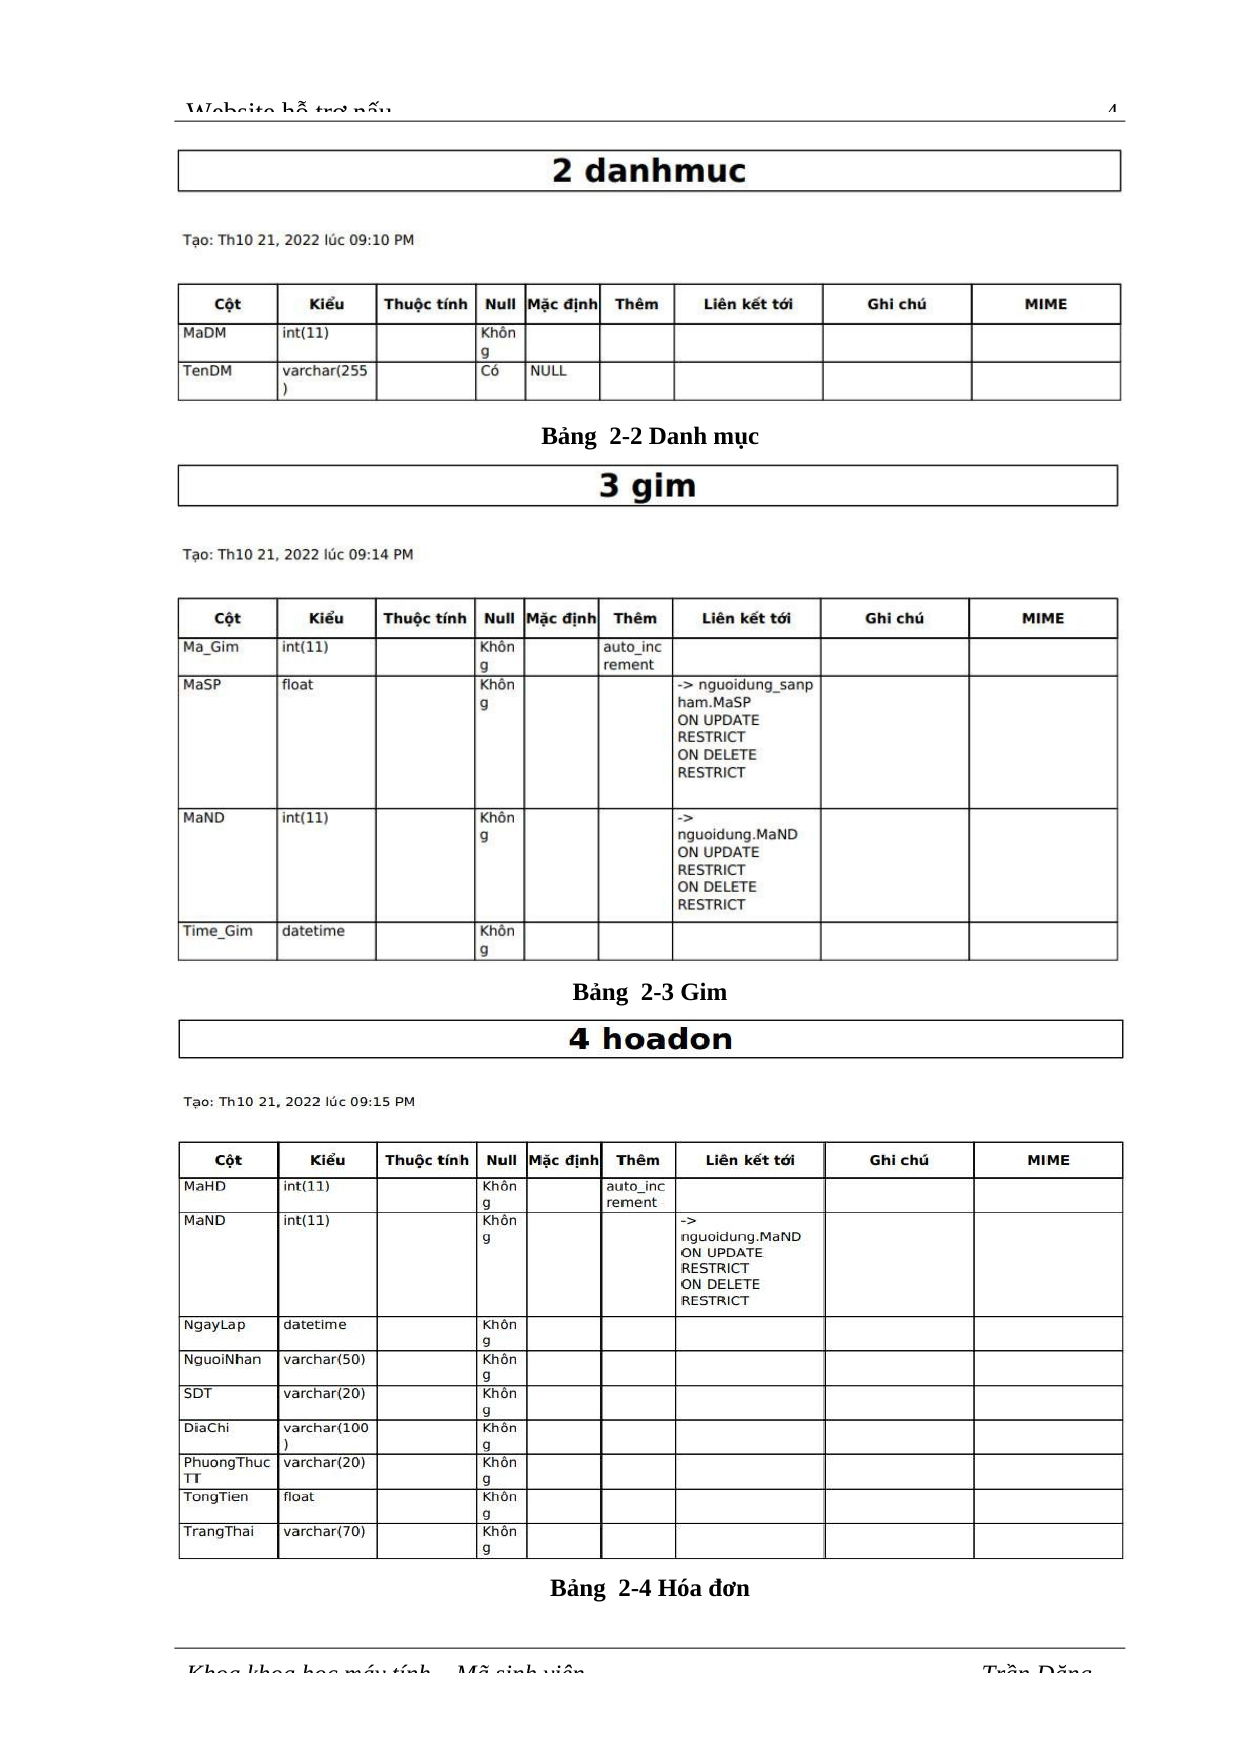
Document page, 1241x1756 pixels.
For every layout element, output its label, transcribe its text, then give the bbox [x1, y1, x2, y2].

text Bảng 2-3 Gim [278, 963, 1021, 1005]
text Bảng 2-4 Hóa đơn [278, 1573, 1021, 1602]
picture [177, 1017, 1128, 1560]
text Bảng 2-2 Danh mục [278, 421, 1022, 450]
picture [177, 462, 1123, 963]
picture [177, 147, 1124, 404]
